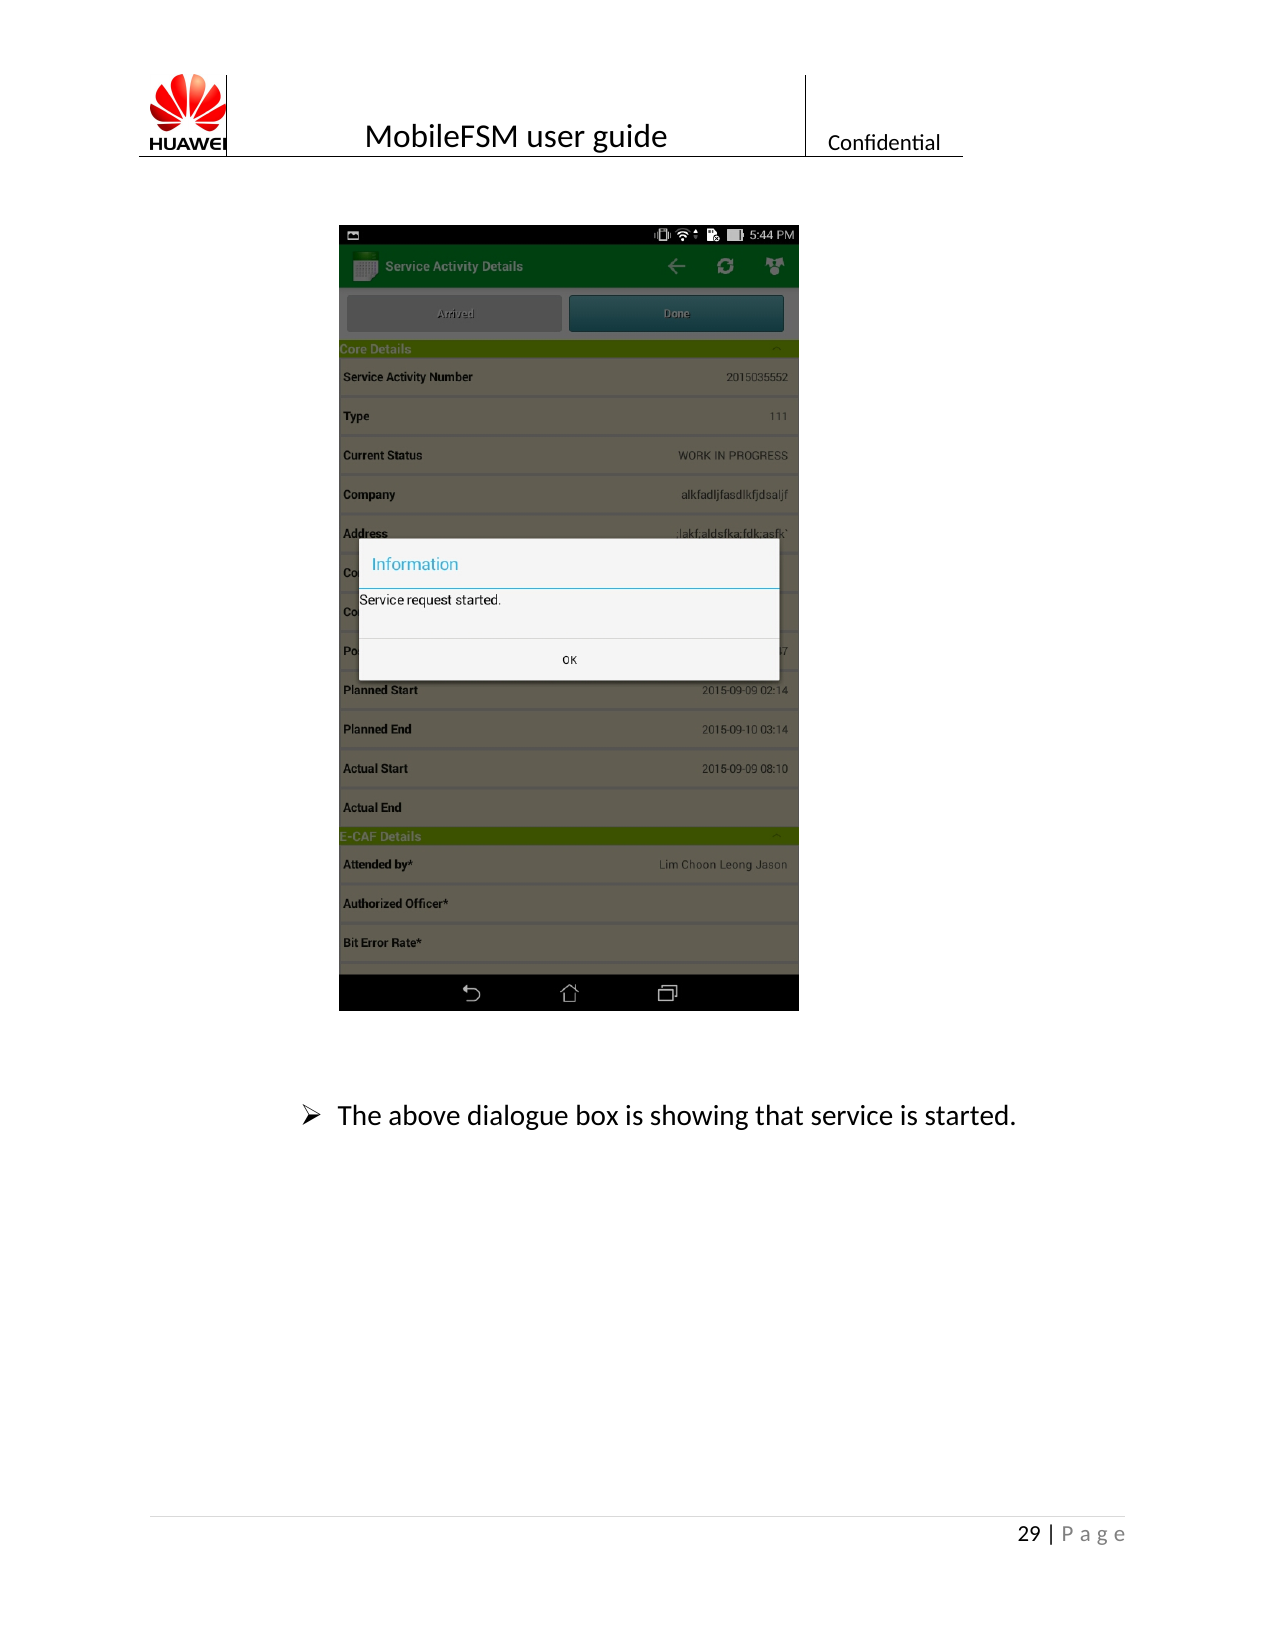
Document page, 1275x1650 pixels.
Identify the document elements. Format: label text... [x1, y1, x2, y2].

picture [150, 74, 226, 150]
picture [339, 225, 799, 1011]
list The above dialogue box is showing that service is started. [300, 1097, 1125, 1133]
